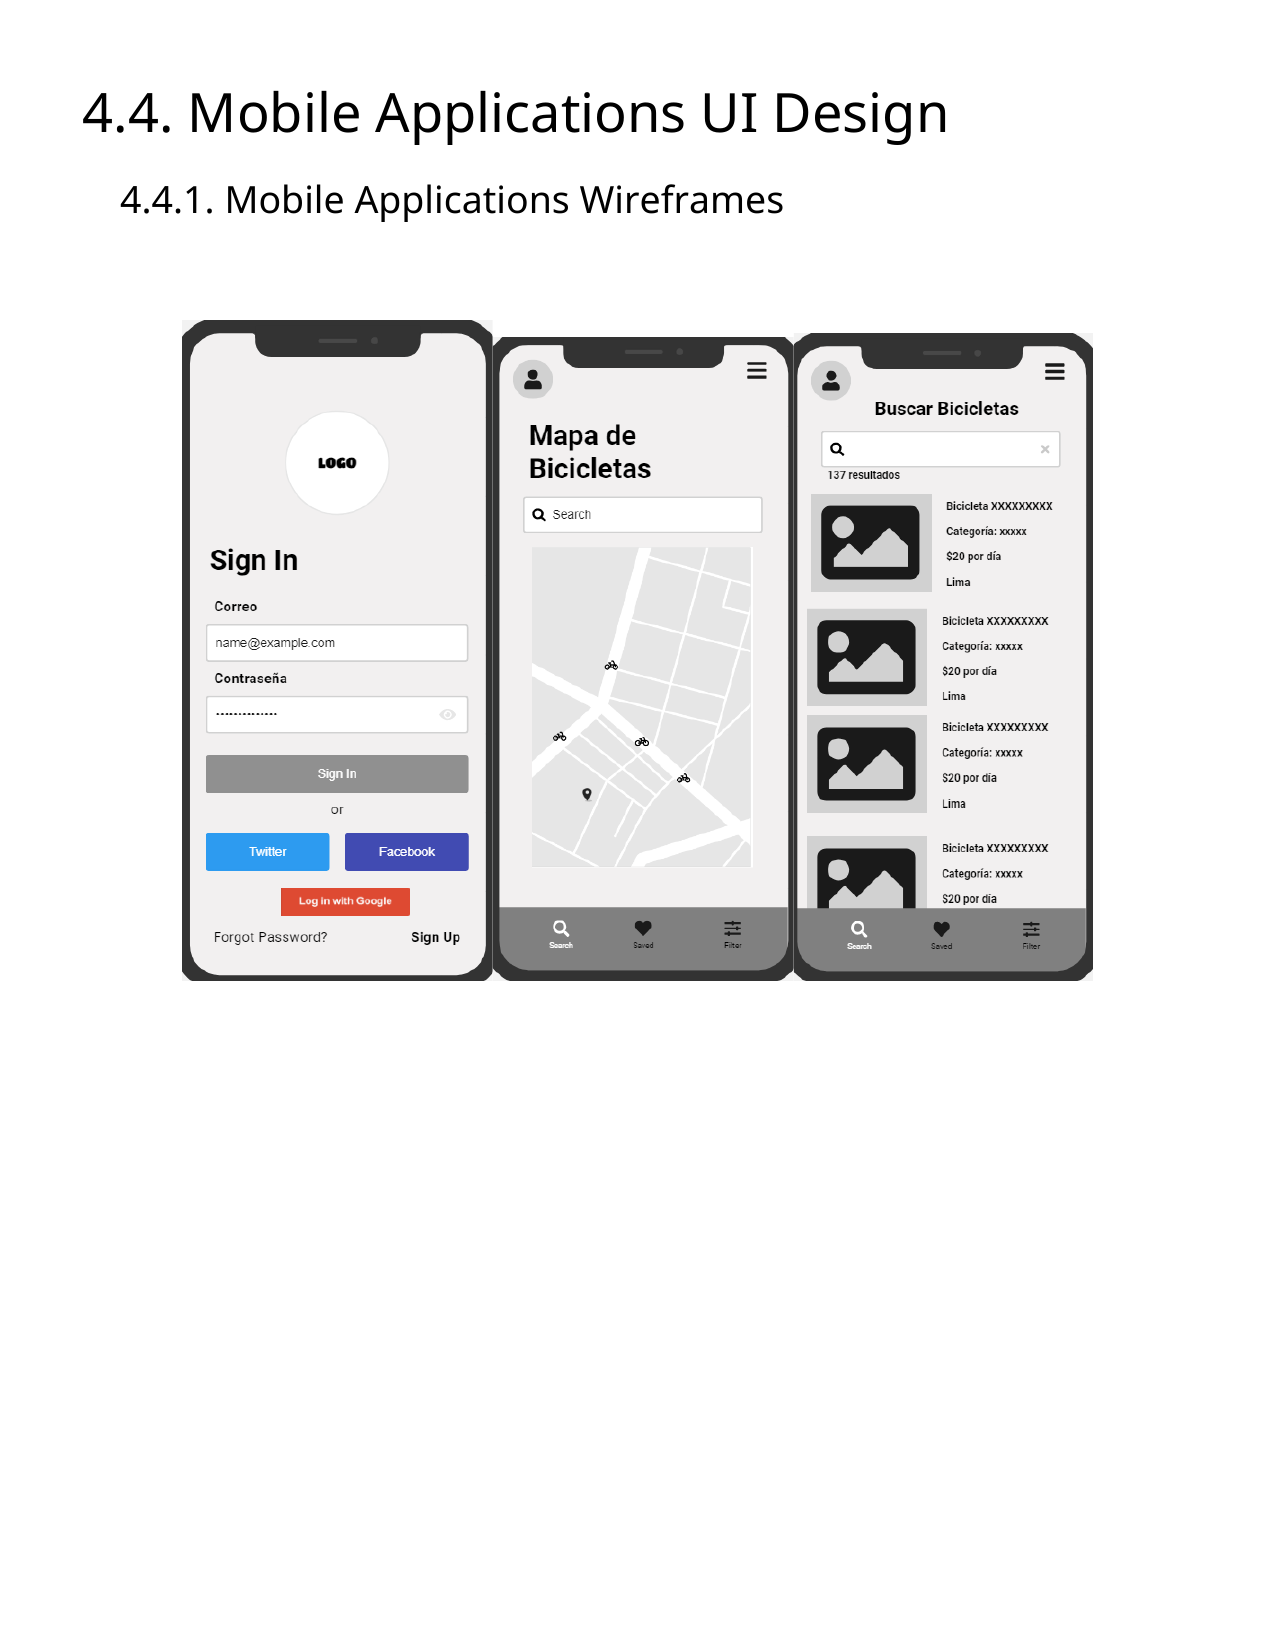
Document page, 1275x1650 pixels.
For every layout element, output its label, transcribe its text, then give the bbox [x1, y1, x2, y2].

subtitle Mobile Applications UI Design [82, 75, 1155, 149]
picture [182, 320, 1093, 981]
subtitle Mobile Applications Wireframes [120, 174, 1155, 225]
